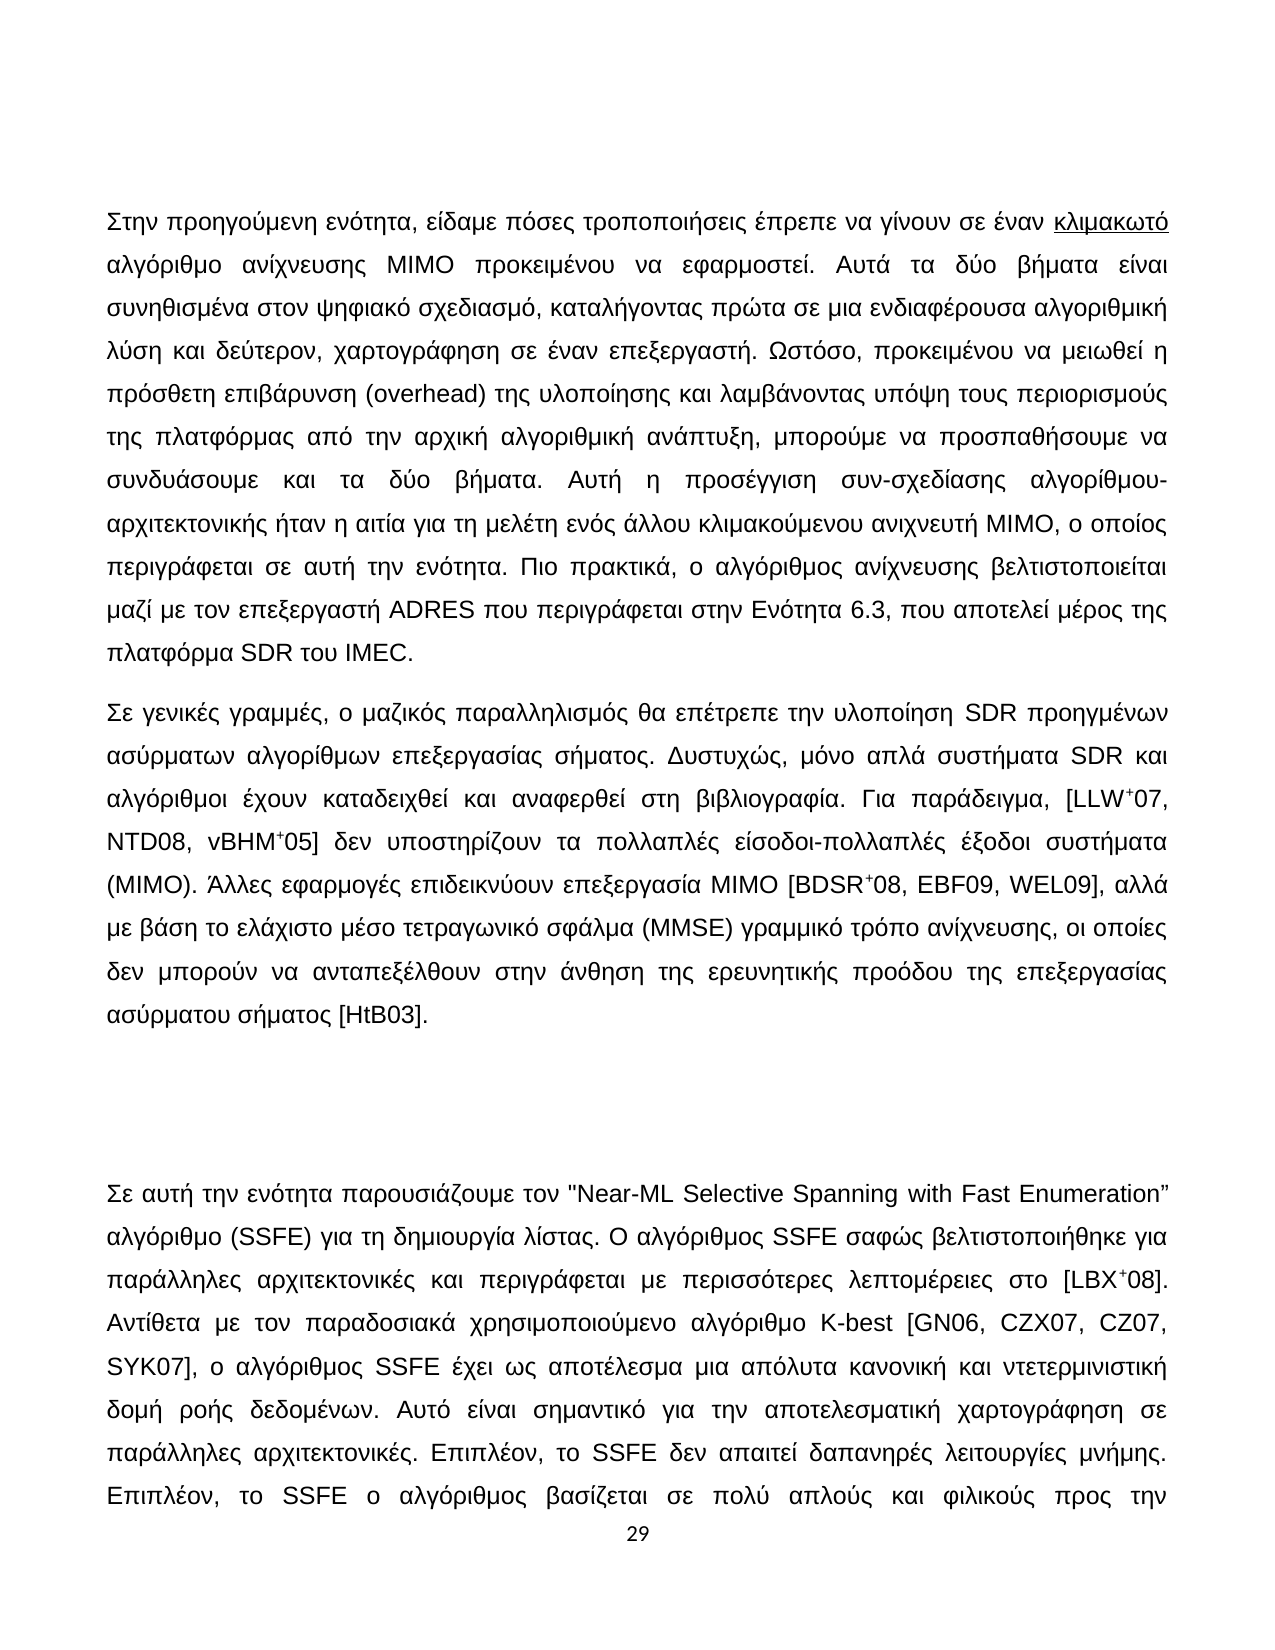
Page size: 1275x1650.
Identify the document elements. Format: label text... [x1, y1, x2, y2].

text Στην προηγούμενη ενότητα, είδαμε πόσες τροποποιήσεις έπρεπε να γίνουν σε έναν κλιμακωτό αλγόριθμο ανίχνευσης MIMO προκειμένου να εφαρμοστεί. Αυτά τα δύο βήματα είναι συνηθισμένα στον ψηφιακό σχεδιασμό, καταλήγοντας πρώτα σε μια ενδιαφέρουσα αλγοριθμική λύση και δεύτερον, χαρτογράφηση σε έναν επεξεργαστή. Ωστόσο, προκειμένου να μειωθεί η πρόσθετη επιβάρυνση (overhead) της υλοποίησης και λαμβάνοντας υπόψη τους περιορισμούς της πλατφόρμας από την αρχική αλγοριθμική ανάπτυξη, μπορούμε να προσπαθήσουμε να συνδυάσουμε και τα δύο βήματα. Αυτή η προσέγγιση συν-σχεδίασης αλγορίθμου-αρχιτεκτονικής ήταν η αιτία για τη μελέτη ενός άλλου κλιμακούμενου ανιχνευτή MIMO, ο οποίος περιγράφεται σε αυτή την ενότητα. Πιο πρακτικά, ο αλγόριθμος ανίχνευσης βελτιστοποιείται μαζί με τον επεξεργαστή ADRES που περιγράφεται στην Ενότητα 6.3, που αποτελεί μέρος της πλατφόρμα SDR του IMEC. [106, 207, 1169, 667]
text Σε γενικές γραμμές, ο μαζικός παραλληλισμός θα επέτρεπε την υλοποίηση SDR προηγμένων ασύρματων αλγορίθμων επεξεργασίας σήματος. Δυστυχώς, μόνο απλά συστήματα SDR και αλγόριθμοι έχουν καταδειχθεί και αναφερθεί στη βιβλιογραφία. Για παράδειγμα, [LLW+07, NTD08, vBHM+05] δεν υποστηρίζουν τα πολλαπλές είσοδοι-πολλαπλές έξοδοι συστήματα (MIMO). Άλλες εφαρμογές επιδεικνύουν επεξεργασία MIMO [BDSR+08, EBF09, WEL09], αλλά με βάση το ελάχιστο μέσο τετραγωνικό σφάλμα (MMSE) γραμμικό τρόπο ανίχνευσης, οι οποίες δεν μπορούν να ανταπεξέλθουν στην άνθηση της ερευνητικής προόδου της επεξεργασίας ασύρματου σήματος [HtB03]. [106, 698, 1169, 1028]
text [106, 1179, 1169, 1509]
